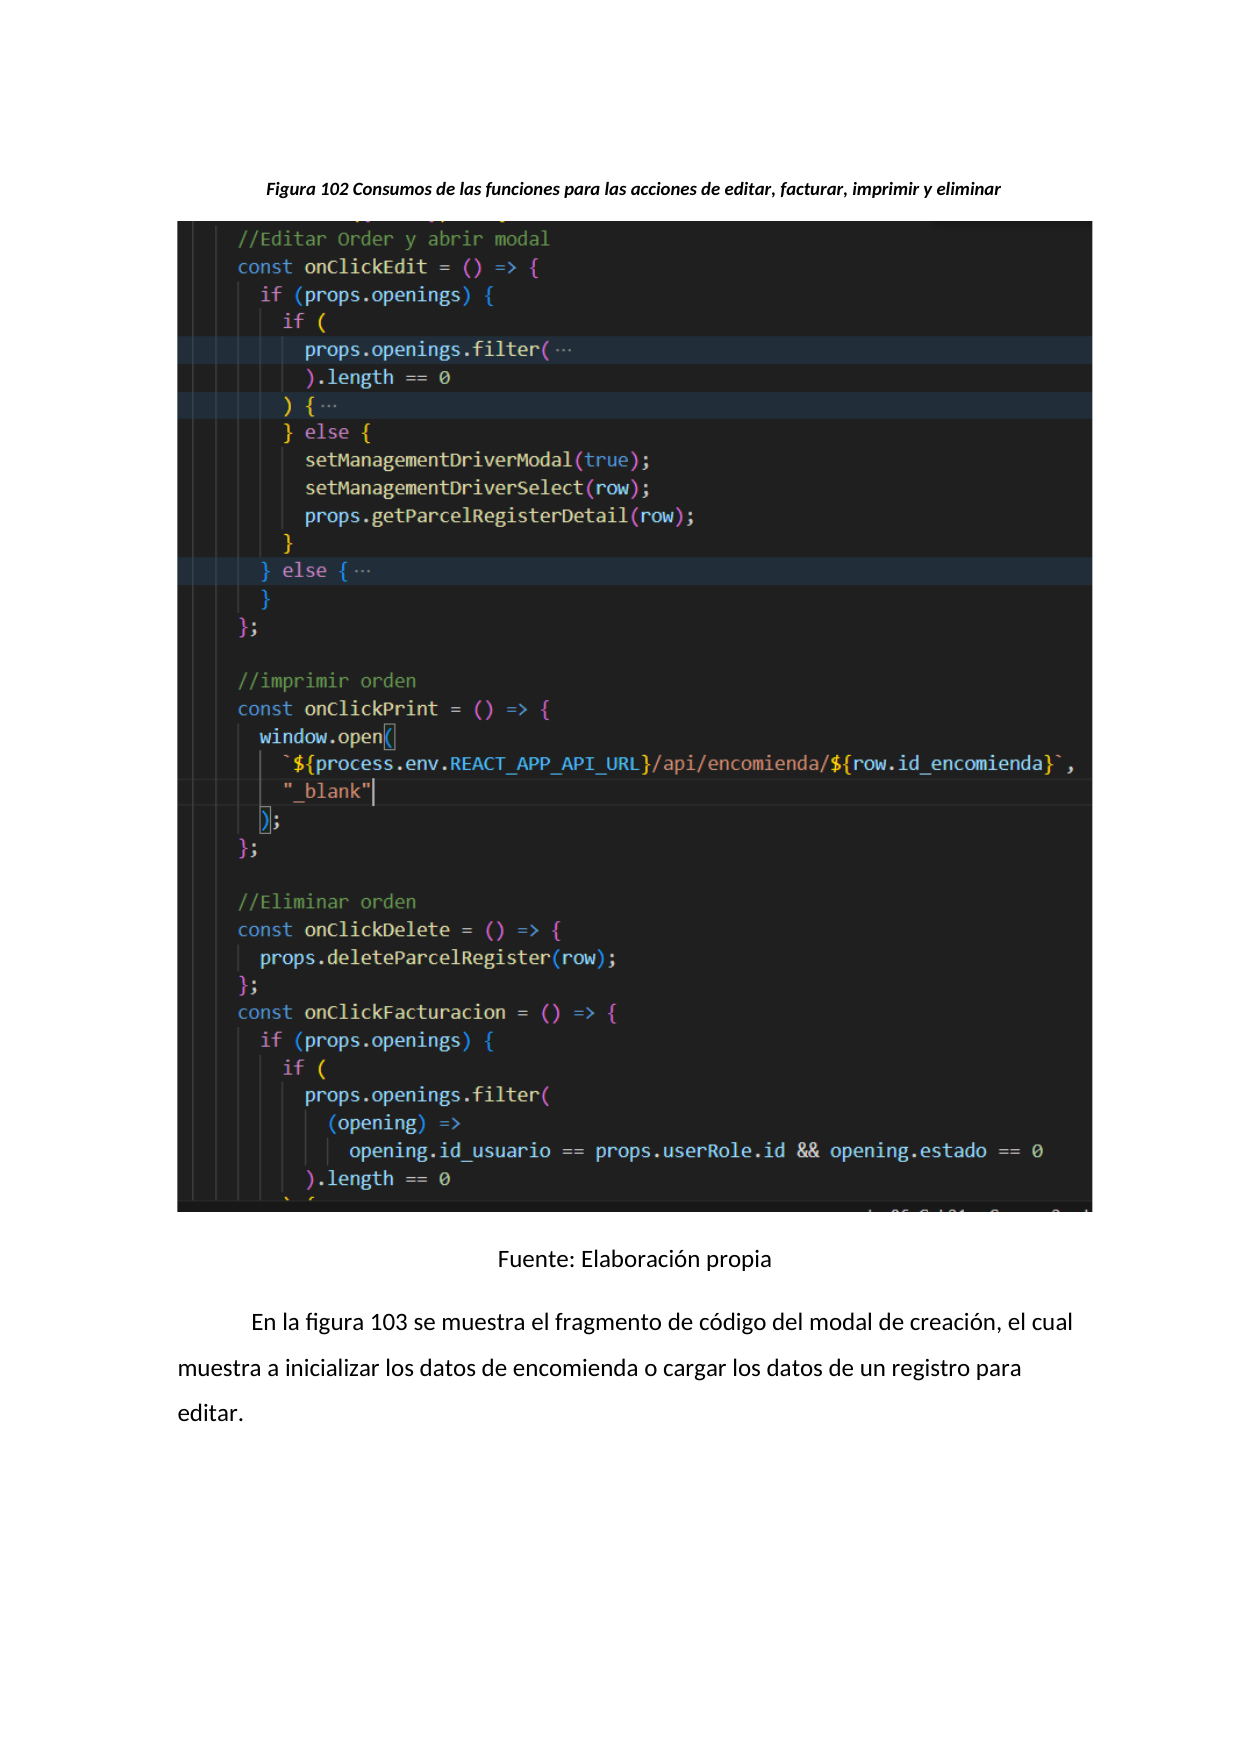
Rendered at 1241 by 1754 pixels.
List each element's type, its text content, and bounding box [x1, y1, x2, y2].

text Fuente: Elaboración propia [177, 1244, 1092, 1274]
picture [177, 221, 1093, 1212]
text En la figura 103 se muestra el fragmento de código del modal de creación, el cual muestra a inicializar los datos de encomienda o cargar los datos de un registro para editar. [177, 1306, 1092, 1428]
text Figura 102 Consumos de las funciones para las acciones de editar, facturar, imprimir y eliminar [177, 177, 1092, 200]
